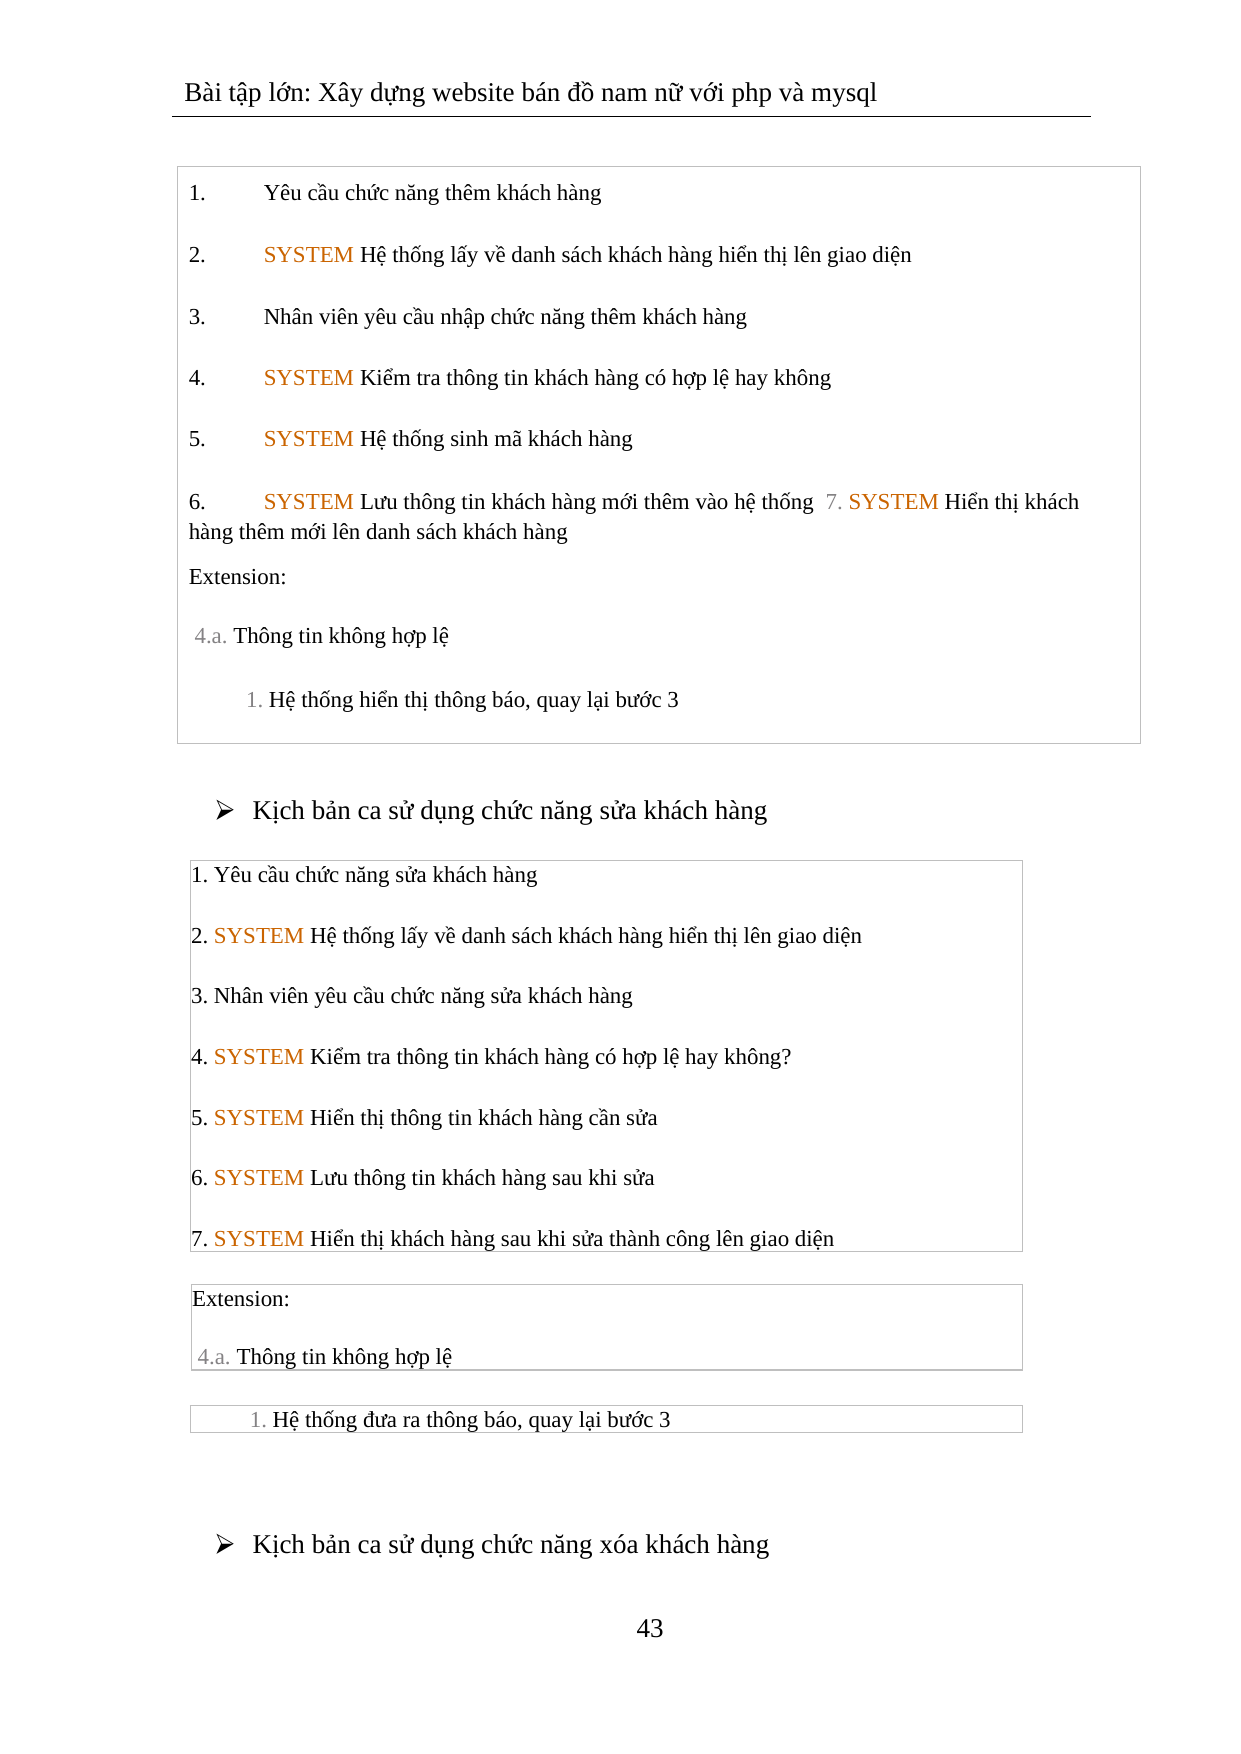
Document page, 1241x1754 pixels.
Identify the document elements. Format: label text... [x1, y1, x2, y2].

list SYSTEM Hiển thị thông tin khách hàng cần sửa [191, 1103, 1022, 1130]
text 4.a. Thông tin không hợp lệ [192, 1342, 1022, 1369]
list Kịch bản ca sử dụng chức năng xóa khách hàng [215, 1514, 1123, 1569]
list SYSTEM Hệ thống lấy về danh sách khách hàng hiển thị lên giao diện [191, 921, 1022, 948]
list SYSTEM Lưu thông tin khách hàng sau khi sửa [191, 1163, 1022, 1191]
table_header Yêu cầu chức năng thêm khách hàng SYSTEM Hệ thống lấy về danh sách khách hàng hiển thị lên giao diện Nhân viên yêu cầu nhập chức năng thêm khách hàng SYSTEM Kiểm tra thông tin khách hàng có hợp lệ hay không SYSTEM Hệ thống sinh mã khách hàng SYSTEM Lưu thông tin khách hàng mới thêm vào hệ thống 7. SYSTEM Hiển thị khách hàng thêm mới lên danh sách khách hàng Extension: 4.a. Thông tin không hợp lệ 1. Hệ thống hiển thị thông báo, quay lại bước 3 [178, 167, 1140, 743]
list SYSTEM Hiển thị khách hàng sau khi sửa thành công lên giao diện [191, 1224, 1022, 1251]
list Nhân viên yêu cầu chức năng sửa khách hàng [191, 981, 1022, 1009]
list SYSTEM Kiểm tra thông tin khách hàng có hợp lệ hay không? [191, 1042, 1022, 1069]
text Extension: [192, 1285, 1022, 1311]
list Kịch bản ca sử dụng chức năng sửa khách hàng [215, 779, 1123, 835]
text 1. Hệ thống đưa ra thông báo, quay lại bước 3 [191, 1406, 1022, 1432]
list Yêu cầu chức năng sửa khách hàng [191, 861, 1022, 887]
